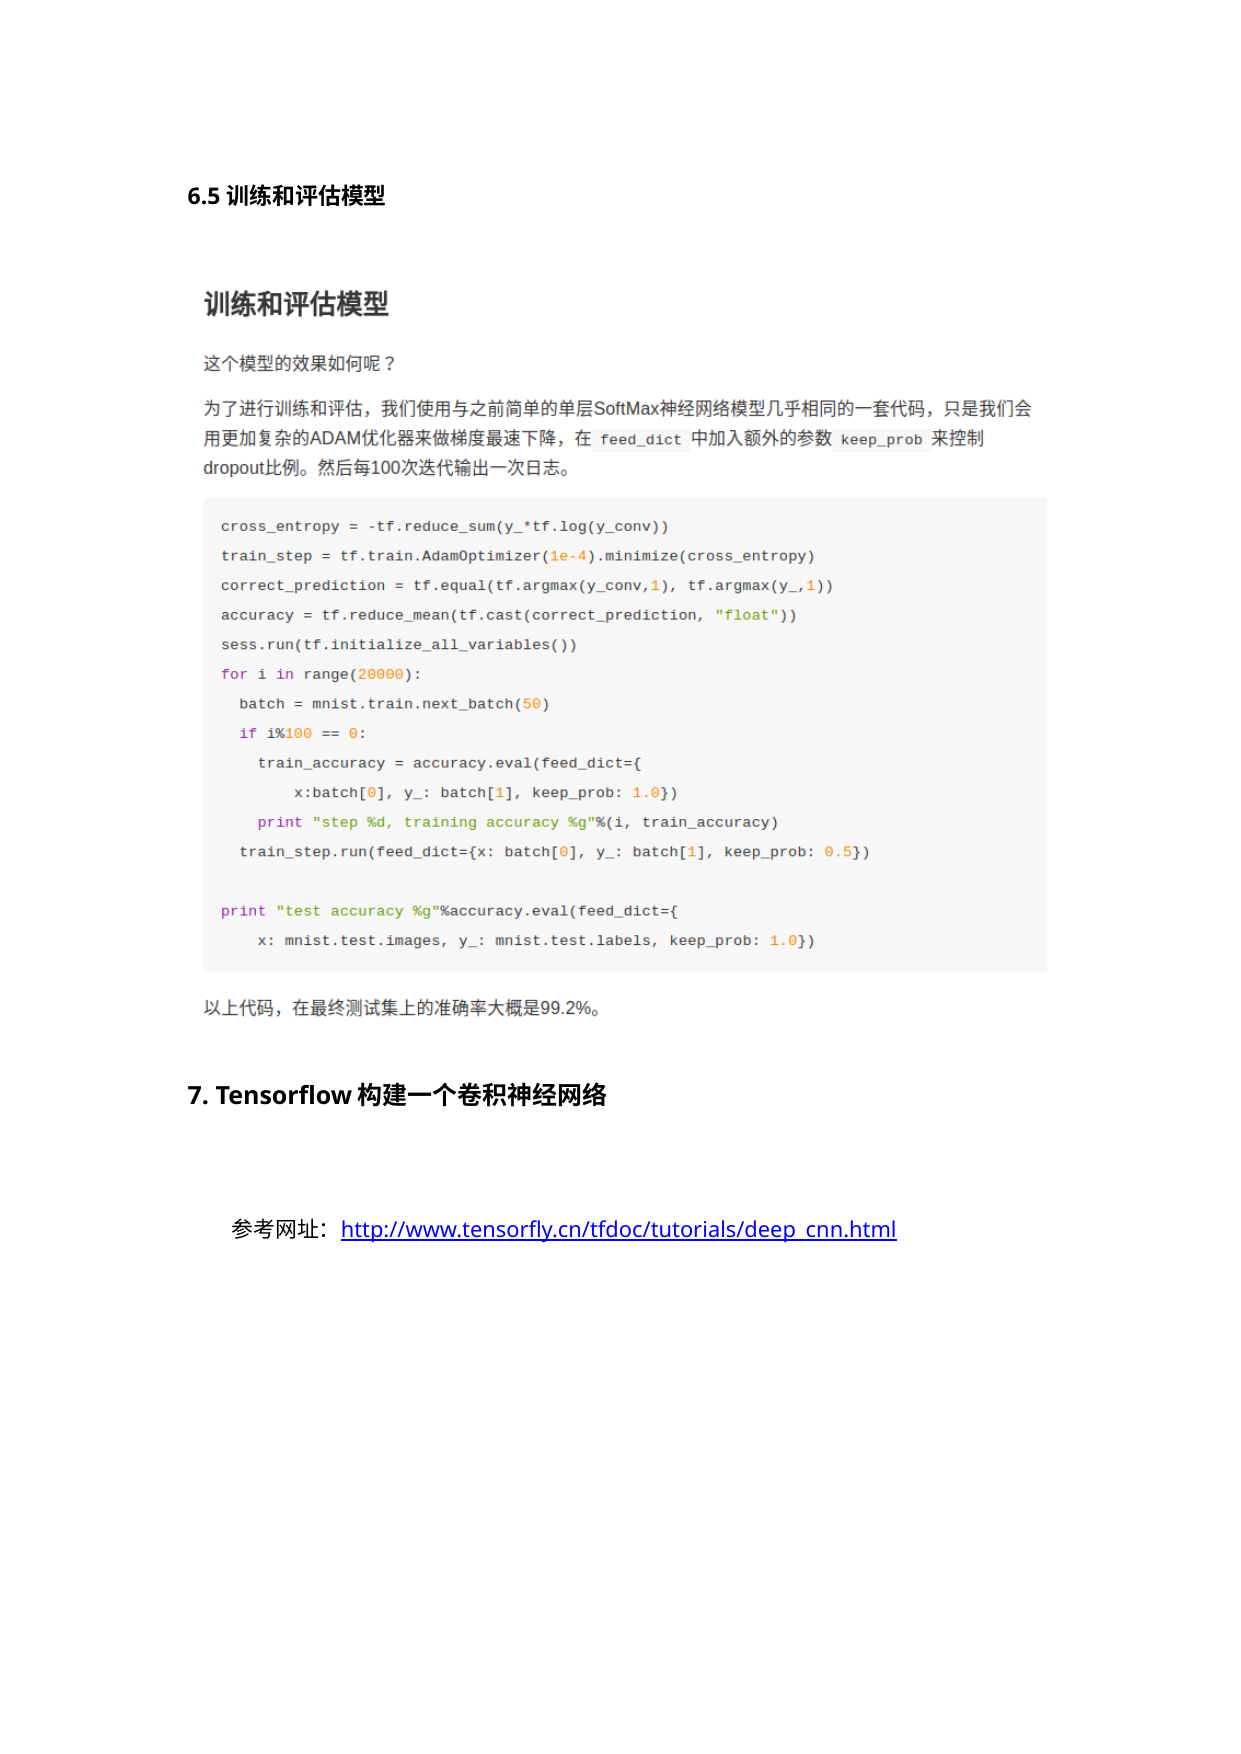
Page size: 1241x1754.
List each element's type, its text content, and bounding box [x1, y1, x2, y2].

list 参考网址：http://www.tensorfly.cn/tfdoc/tutorials/deep_cnn.html [187, 1212, 1053, 1244]
subtitle 7. Tensorflow构建一个卷积神经网络 [187, 1061, 1053, 1126]
subtitle 6.5 训练和评估模型 [187, 162, 1053, 227]
picture [187, 280, 1052, 1024]
